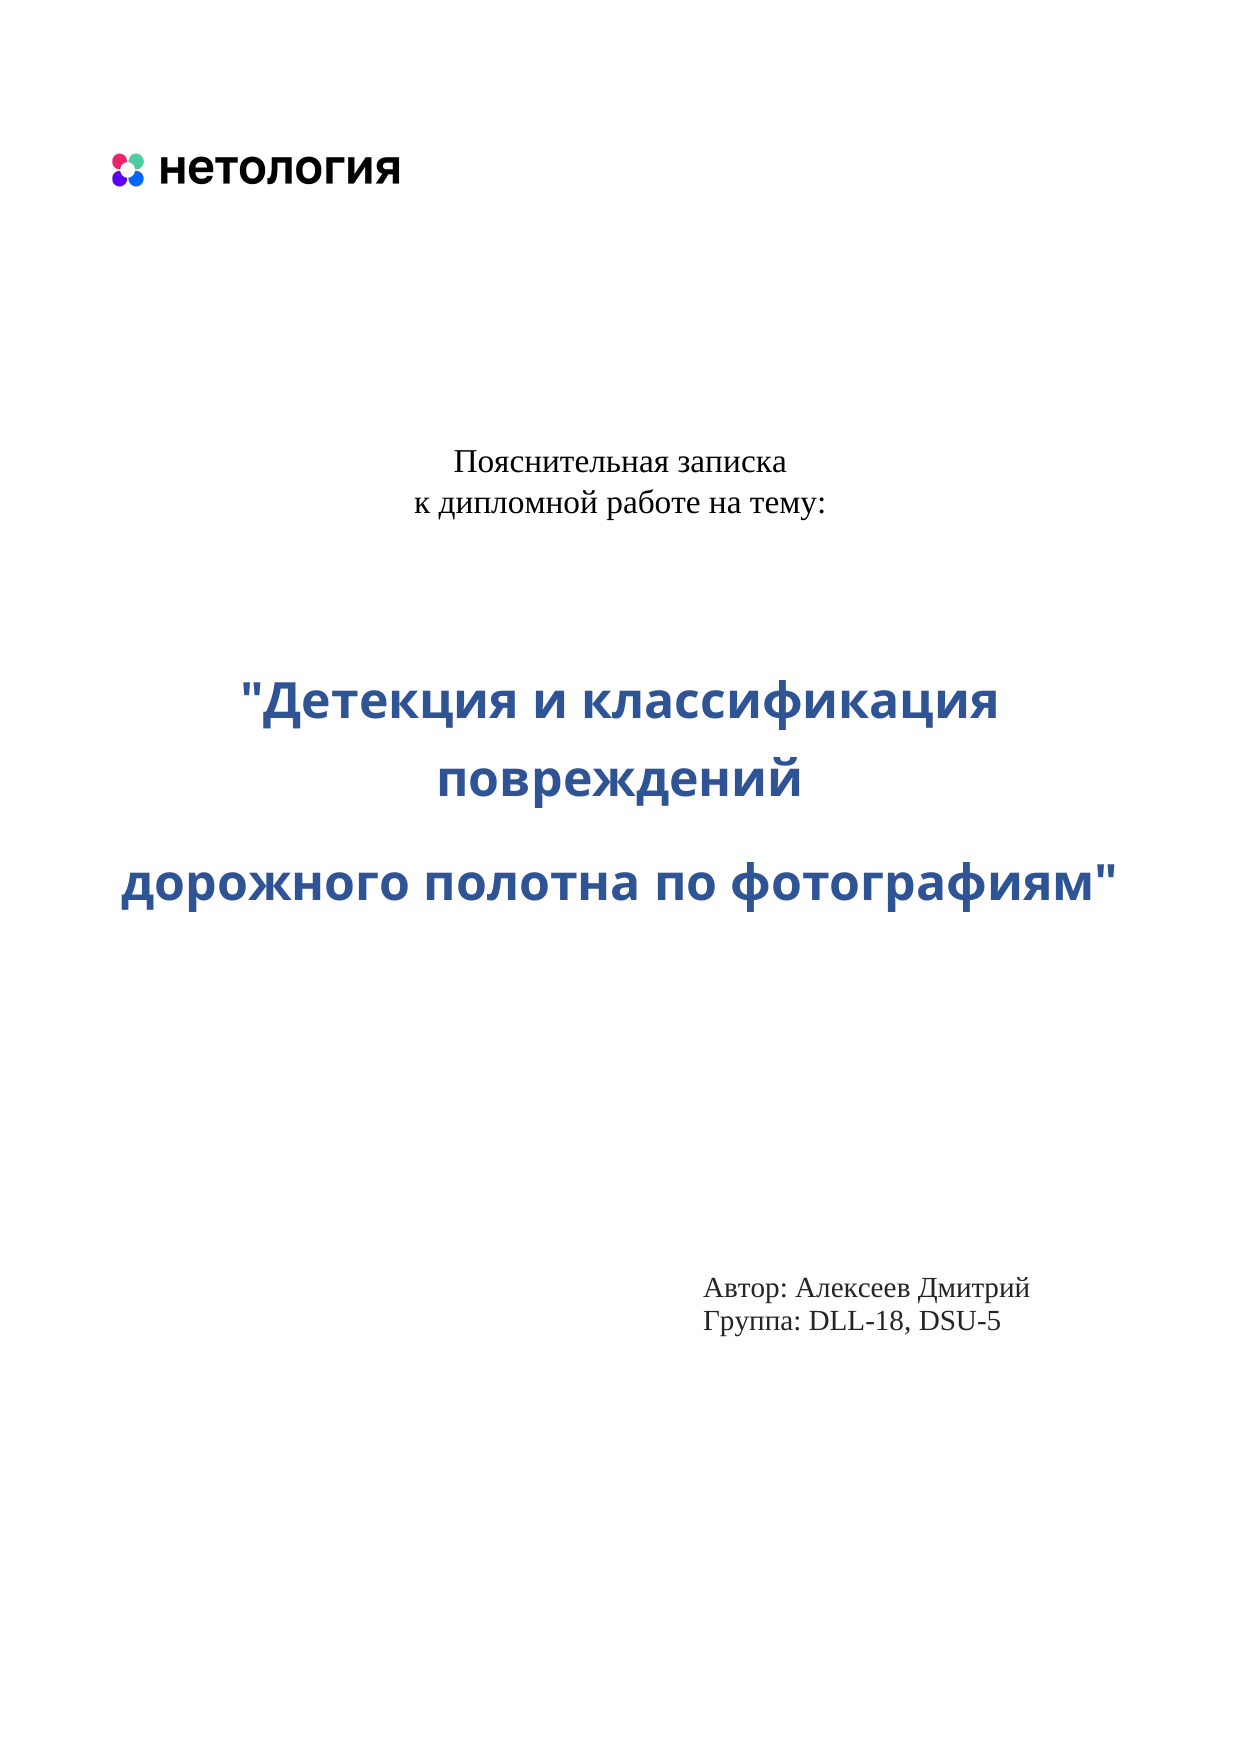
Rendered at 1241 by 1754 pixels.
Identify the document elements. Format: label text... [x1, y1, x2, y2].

subtitle дорожного полотна по фотографиям" [112, 847, 1128, 915]
text Автор: Алексеев Дмитрий [703, 1270, 1128, 1303]
subtitle "Детекция и классификация повреждений [112, 665, 1128, 811]
text к дипломной работе на тему: [112, 482, 1128, 521]
picture [112, 150, 500, 191]
text Пояснительная записка [112, 441, 1128, 479]
text Группа: DLL-18, DSU-5 [703, 1303, 1128, 1337]
